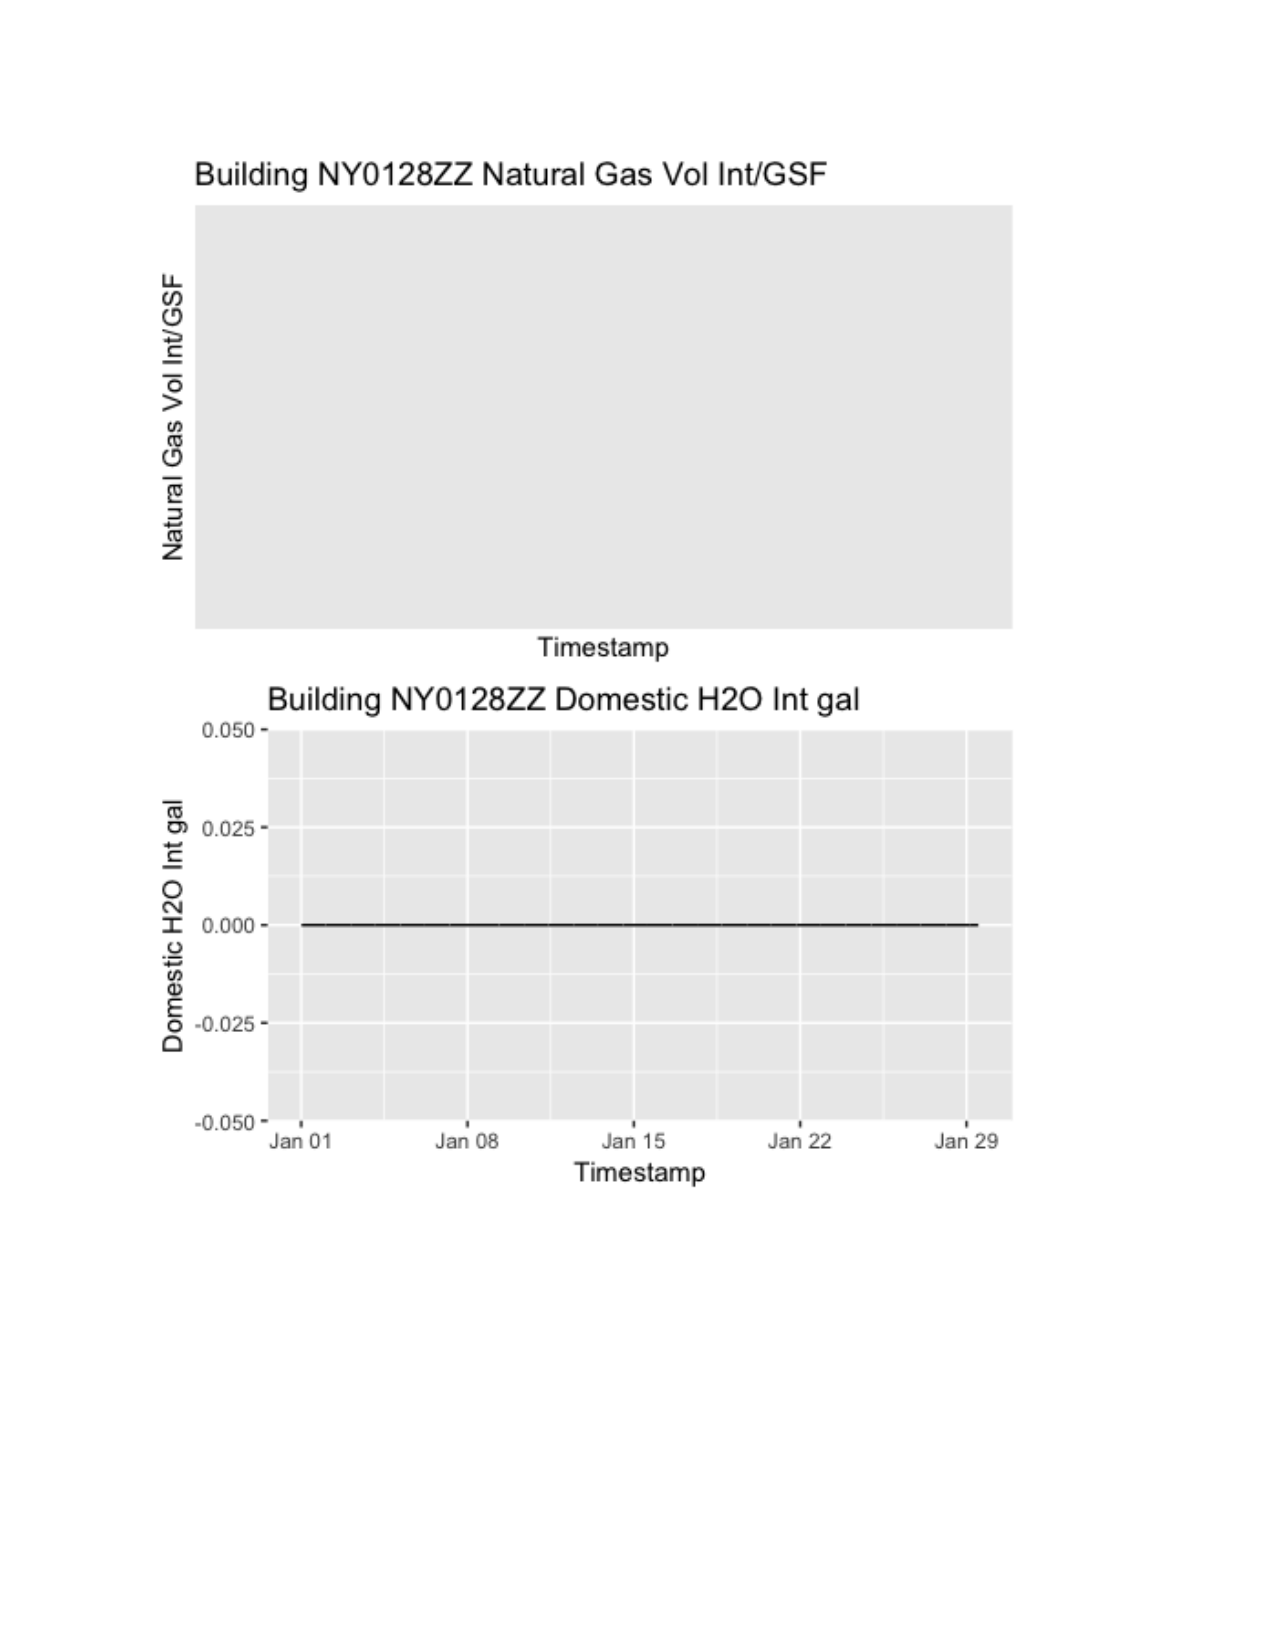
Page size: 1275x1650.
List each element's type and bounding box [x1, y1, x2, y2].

picture [150, 150, 1025, 1200]
